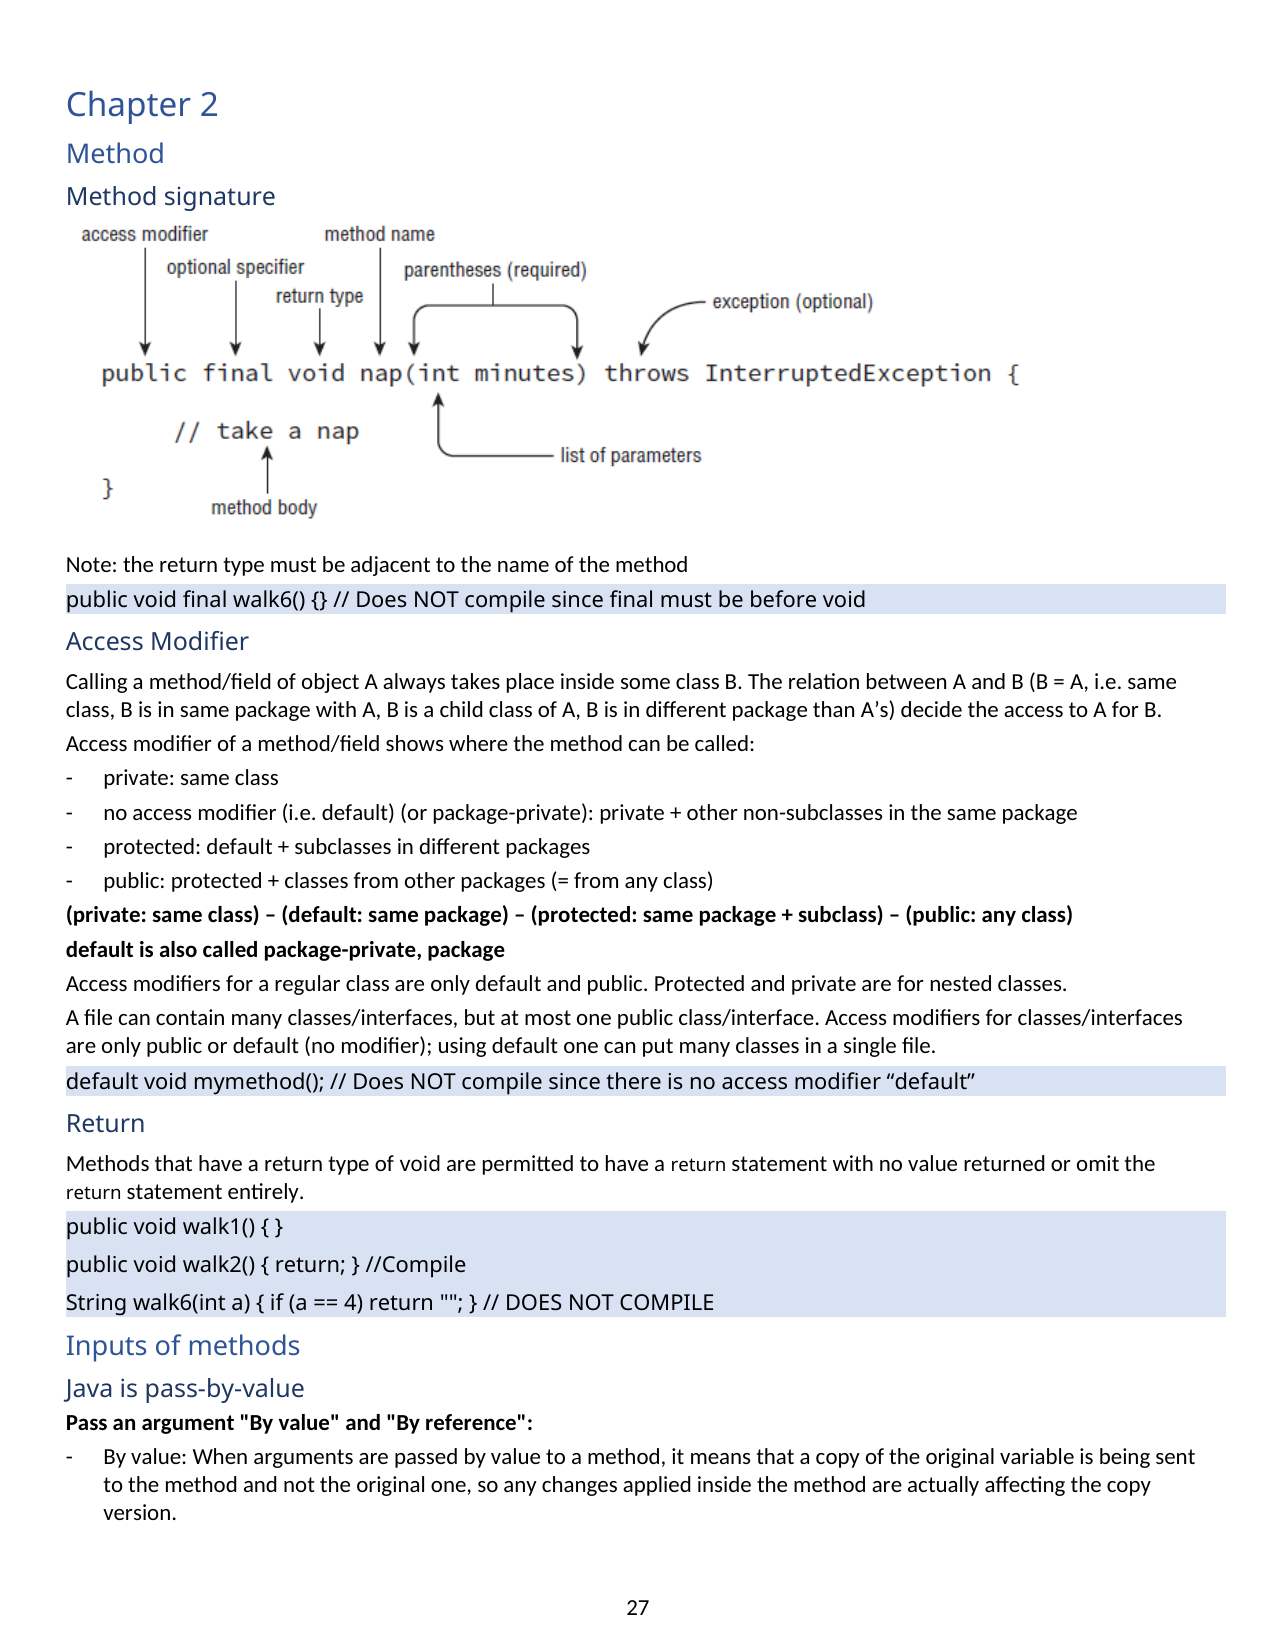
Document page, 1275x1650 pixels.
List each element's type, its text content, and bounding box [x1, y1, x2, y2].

list public: protected + classes from other packages (= from any class) [66, 866, 1209, 894]
text Methods that have a return type of void are permitted to have a return statement with no value returned or omit the return statement entirely. [66, 1149, 1209, 1205]
subtitle Access Modifier [66, 624, 1209, 658]
list private: same class [66, 763, 1209, 792]
subtitle Java is pass-by-value [66, 1371, 1209, 1405]
text default void mymethod(); // Does NOT compile since there is no access modifier “default” [66, 1066, 1226, 1096]
list By value: When arguments are passed by value to a method, it means that a copy of the original variable is being sent to the method and not the original one, so any changes applied inside the method are actually affecting the copy version. [66, 1442, 1209, 1526]
subtitle Inputs of methods [66, 1327, 1209, 1364]
text Note: the return type must be adjacent to the name of the method [66, 550, 1209, 578]
list protected: default + subclasses in different packages [66, 832, 1209, 860]
text Access modifier of a method/field shows where the method can be called: [66, 729, 1209, 757]
text String walk6(int a) { if (a == 4) return ""; } // DOES NOT COMPILE [66, 1287, 1226, 1317]
text public void walk2() { return; } //Compile [66, 1249, 1226, 1279]
text Pass an argument "By value" and "By reference": [66, 1408, 1209, 1436]
text Calling a method/field of object A always takes place inside some class B. The relation between A and B (B = A, i.e. same class, B is in same package with A, B is a child class of A, B is in different package than A’s) decide the access to A for B. [66, 667, 1209, 723]
text public void final walk6() {} // Does NOT compile since final must be before void [66, 584, 1226, 614]
subtitle Method [66, 134, 1209, 171]
picture [65, 215, 1041, 531]
subtitle Method signature [66, 178, 1209, 212]
text (private: same class) – (default: same package) – (protected: same package + subclass) – (public: any class) [66, 901, 1209, 929]
text default is also called package-private, package [66, 935, 1209, 963]
subtitle Return [66, 1106, 1209, 1140]
subtitle Chapter 2 [66, 81, 1209, 127]
text Access modifiers for a regular class are only default and public. Protected and private are for nested classes. [66, 969, 1209, 997]
text public void walk1() { } [66, 1211, 1226, 1241]
text A file can contain many classes/interfaces, but at most one public class/interface. Access modifiers for classes/interfaces are only public or default (no modifier); using default one can put many classes in a single file. [66, 1003, 1209, 1059]
list no access modifier (i.e. default) (or package-private): private + other non-subclasses in the same package [66, 798, 1209, 826]
